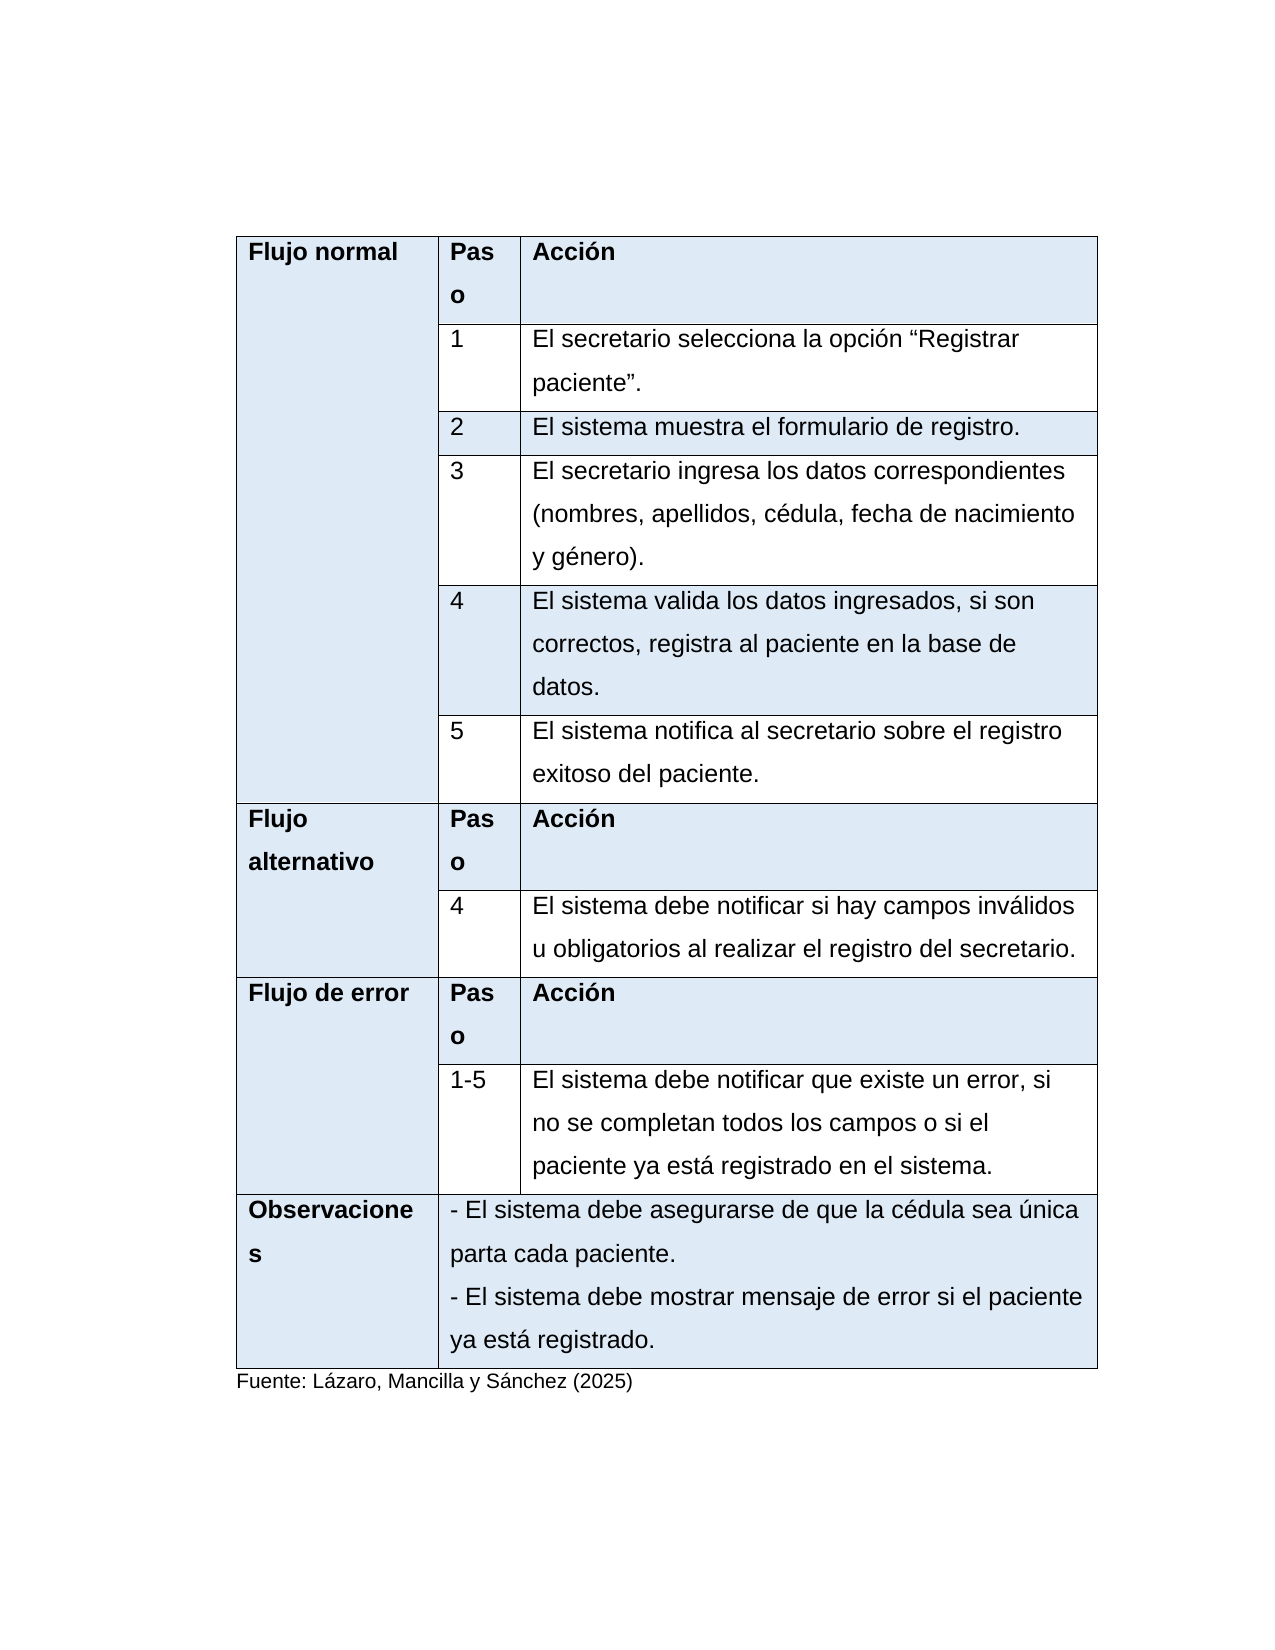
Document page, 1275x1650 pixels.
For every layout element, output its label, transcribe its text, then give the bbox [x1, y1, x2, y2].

table_cell Flujo normal [237, 237, 438, 802]
table_cell Acción [521, 804, 1097, 890]
table_cell 4 [439, 891, 520, 977]
table_cell Acción [521, 978, 1097, 1064]
table_cell El sistema notifica al secretario sobre el registro exitoso del paciente. [521, 716, 1097, 802]
table_cell 2 [439, 412, 520, 455]
table_cell - El sistema debe asegurarse de que la cédula sea única parta cada paciente. - El sistema debe mostrar mensaje de error si el paciente ya está registrado. [439, 1195, 1097, 1368]
table_cell Flujo de error [237, 978, 438, 1194]
table_cell 1 [439, 325, 520, 411]
table_cell Observaciones [237, 1195, 438, 1368]
table_cell El secretario ingresa los datos correspondientes (nombres, apellidos, cédula, fecha de nacimiento y género). [521, 456, 1097, 585]
text Fuente: Lázaro, Mancilla y Sánchez (2025) [236, 1369, 1098, 1393]
table_cell Acción [521, 237, 1097, 323]
table_cell Paso [439, 804, 520, 890]
table_cell 3 [439, 456, 520, 585]
table_cell 5 [439, 716, 520, 802]
table_cell 4 [439, 586, 520, 715]
table_cell El sistema muestra el formulario de registro. [521, 412, 1097, 455]
table_cell Paso [439, 978, 520, 1064]
table_cell El sistema debe notificar que existe un error, si no se completan todos los campos o si el paciente ya está registrado en el sistema. [521, 1065, 1097, 1194]
table_cell Flujo alternativo [237, 804, 438, 977]
table_cell El sistema valida los datos ingresados, si son correctos, registra al paciente en la base de datos. [521, 586, 1097, 715]
table_cell El sistema debe notificar si hay campos inválidos u obligatorios al realizar el registro del secretario. [521, 891, 1097, 977]
table_cell Paso [439, 237, 520, 323]
table_cell 1-5 [439, 1065, 520, 1194]
table_cell El secretario selecciona la opción “Registrar paciente”. [521, 325, 1097, 411]
